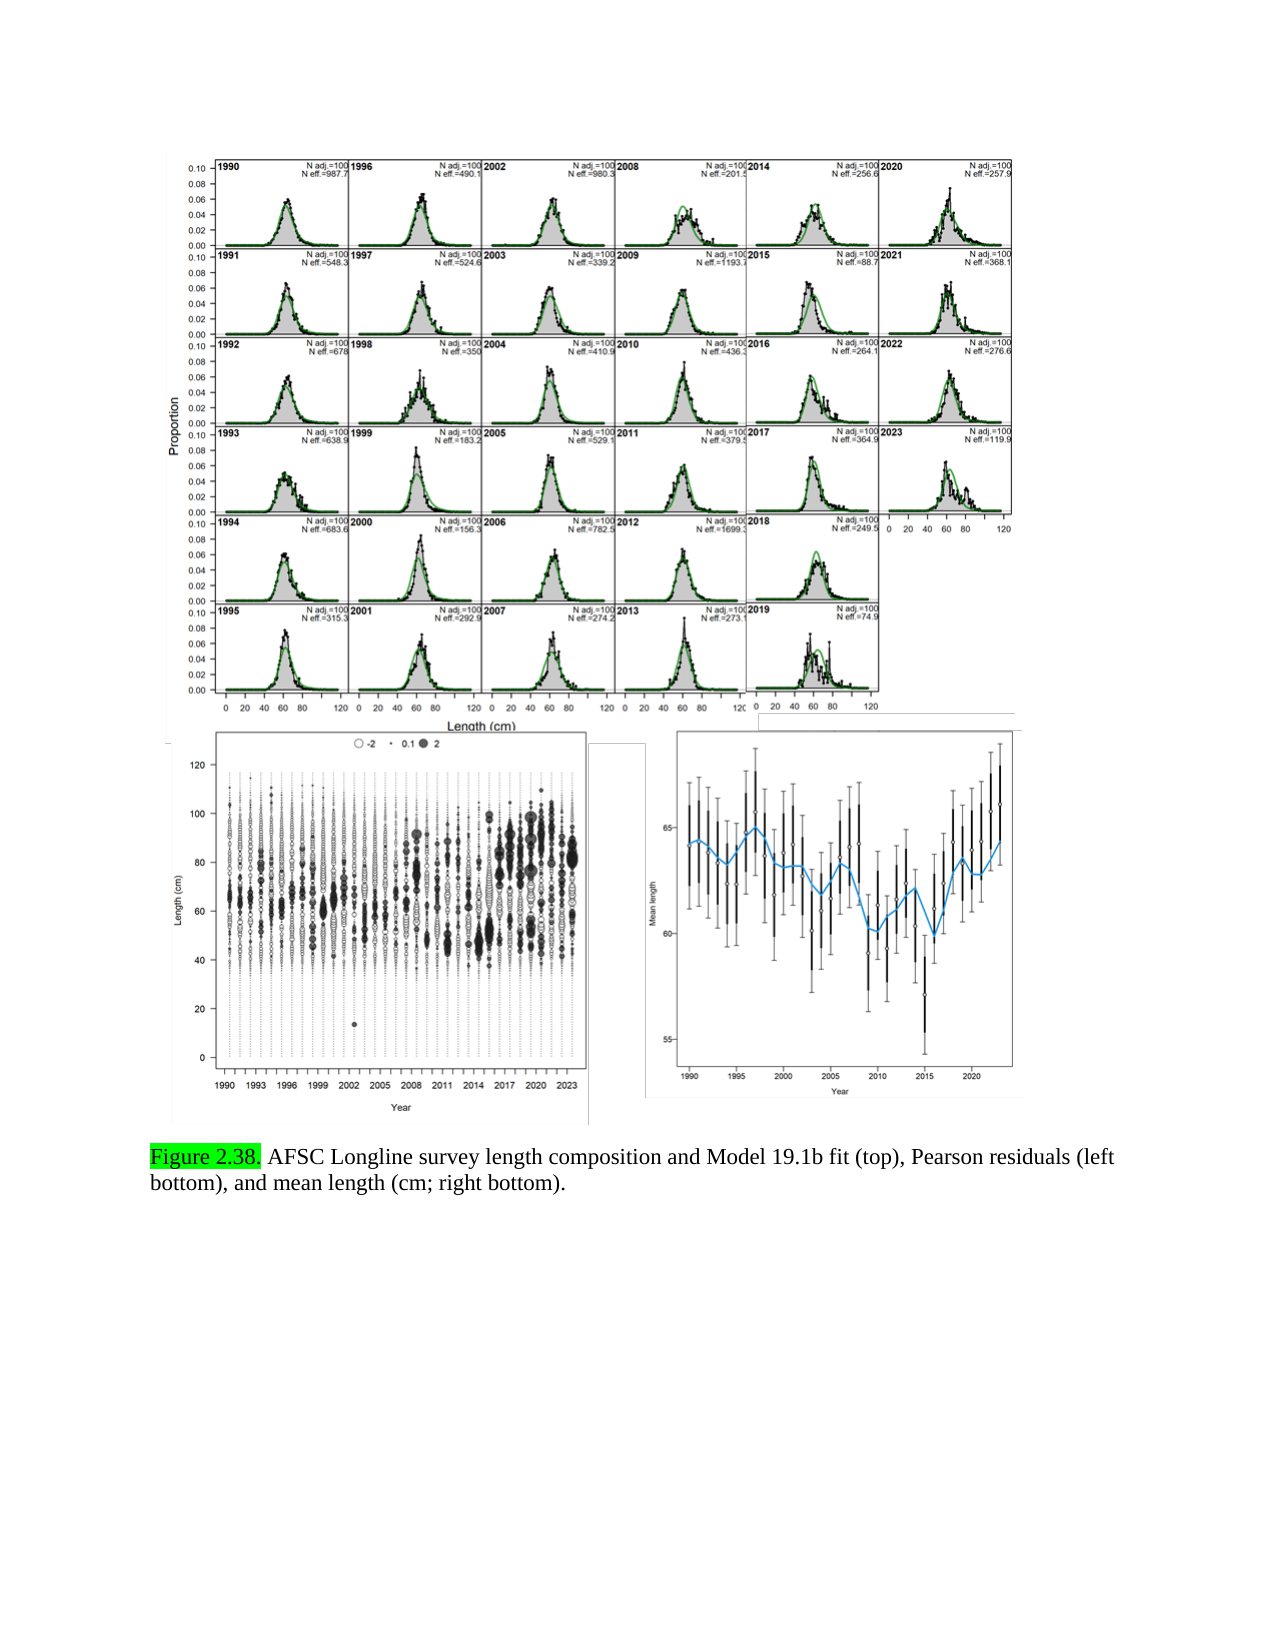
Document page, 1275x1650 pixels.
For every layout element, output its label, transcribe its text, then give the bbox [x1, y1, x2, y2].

picture [150, 150, 1023, 1126]
subtitle Figure 2.38. AFSC Longline survey length composition and Model 19.1b fit (top), Pearson residuals (left bottom), and mean length (cm; right bottom). [150, 1143, 1125, 1195]
